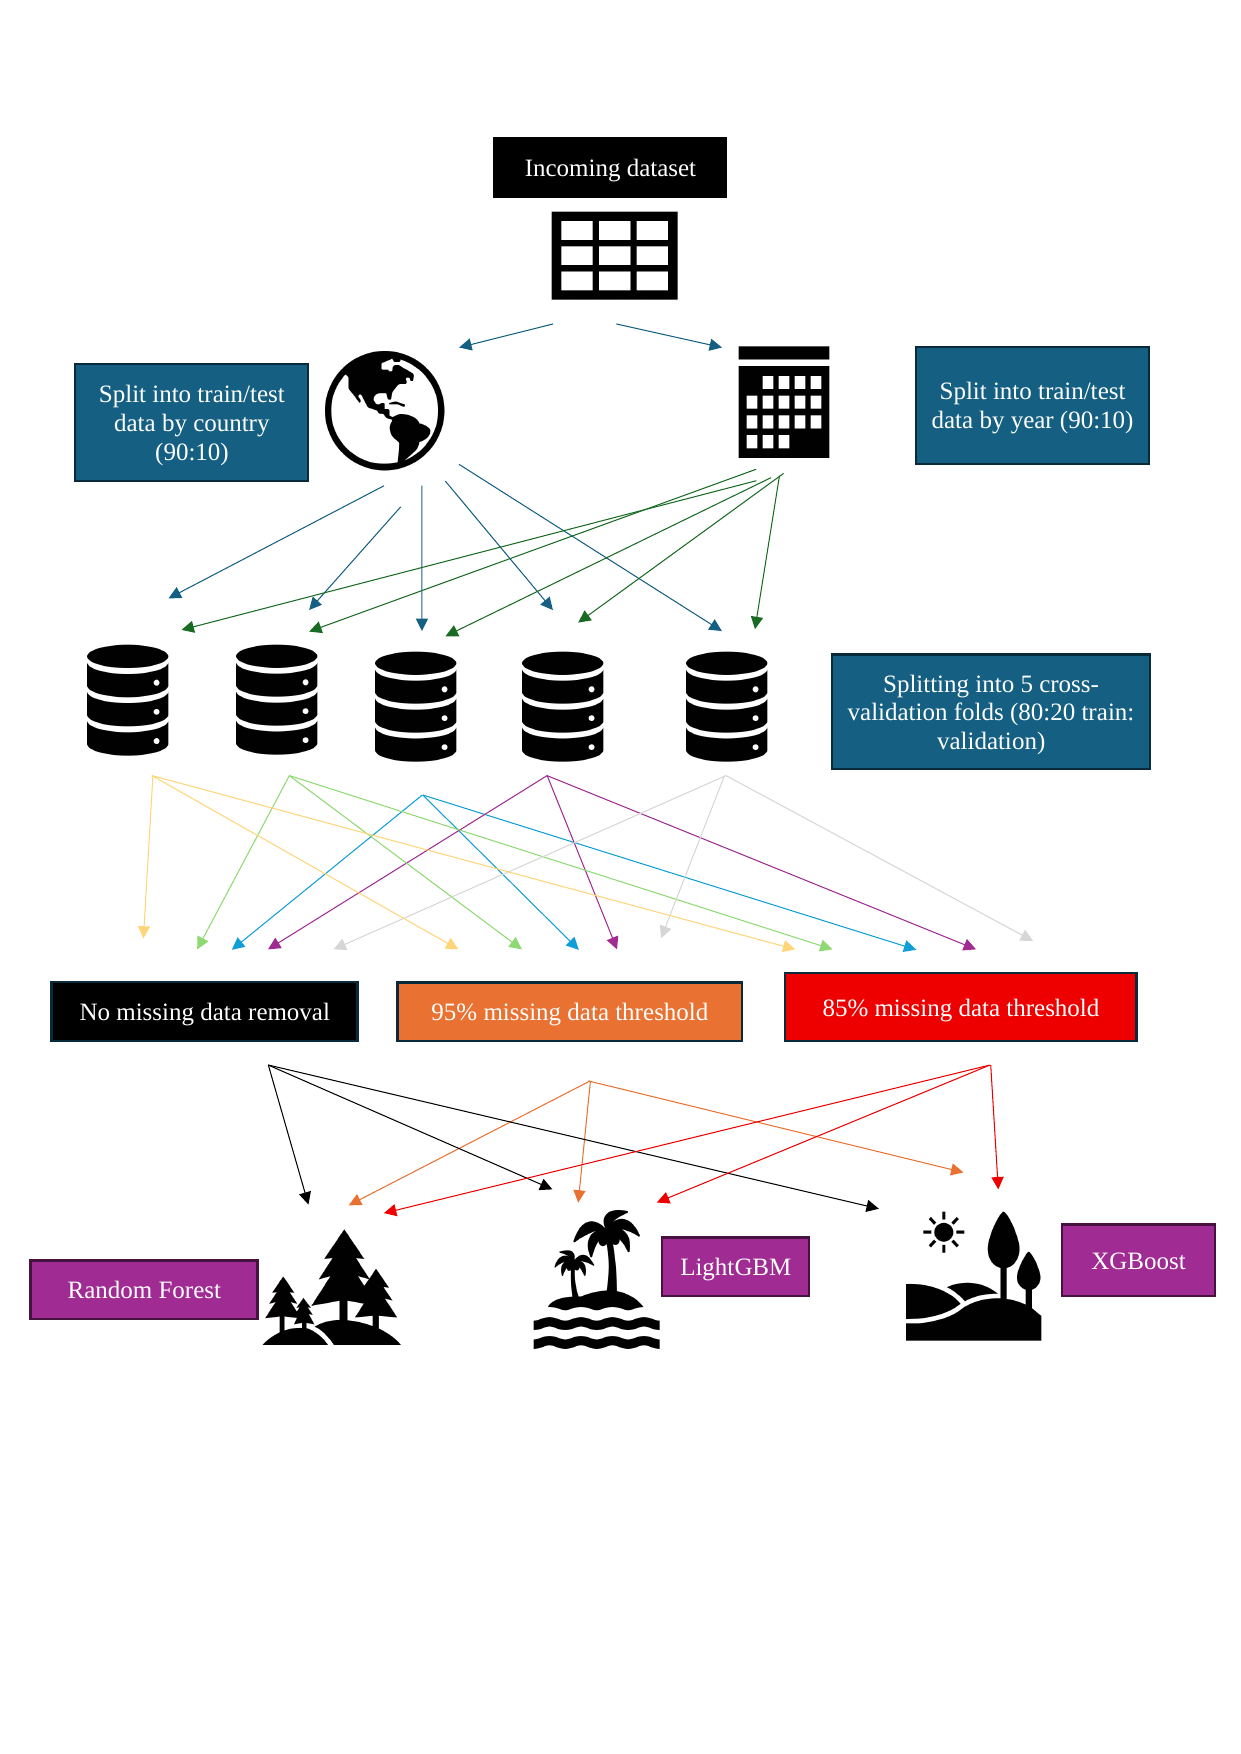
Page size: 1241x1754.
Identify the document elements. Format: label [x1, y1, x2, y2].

picture [478, 850, 498, 868]
picture [657, 637, 796, 776]
picture [503, 875, 546, 917]
picture [207, 630, 485, 776]
picture [256, 1212, 407, 1362]
picture [539, 180, 689, 331]
picture [521, 1205, 672, 1355]
picture [58, 631, 197, 770]
picture [720, 323, 848, 481]
picture [493, 637, 632, 776]
picture [898, 1202, 1049, 1353]
picture [309, 335, 460, 486]
